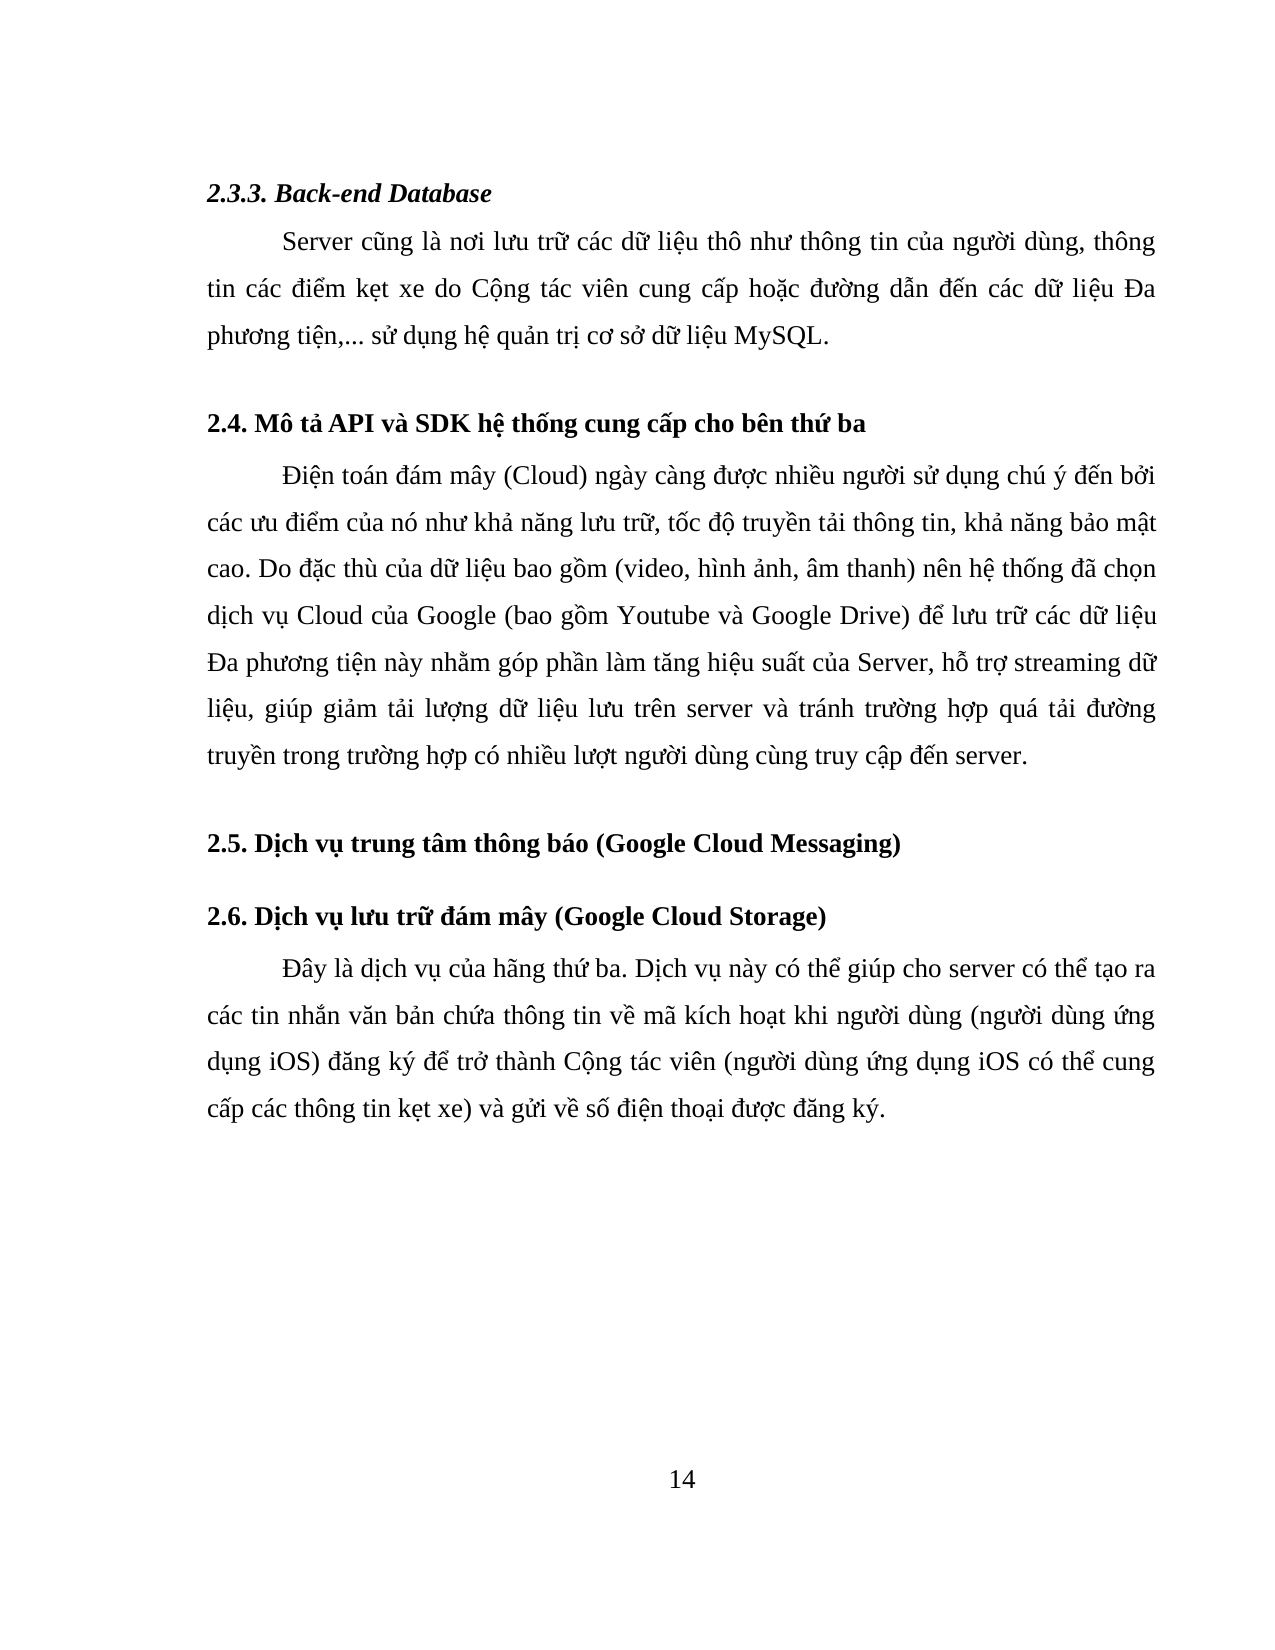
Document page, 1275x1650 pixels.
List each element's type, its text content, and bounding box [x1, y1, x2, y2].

text 2.3.3. Back-end Database [207, 177, 1157, 208]
text Điện toán đám mây (Cloud) ngày càng được nhiều người sử dụng chú ý đến bởi các ưu điểm của nó như khả năng lưu trữ, tốc độ truyền tải thông tin, khả năng bảo mật cao. Do đặc thù của dữ liệu bao gồm (video, hình ảnh, âm thanh) nên hệ thống đã chọn dịch vụ Cloud của Google (bao gồm Youtube và Google Drive) để lưu trữ các dữ liệu Đa phương tiện này nhằm góp phần làm tăng hiệu suất của Server, hỗ trợ streaming dữ liệu, giúp giảm tải lượng dữ liệu lưu trên server và tránh trường hợp quá tải đường truyền trong trường hợp có nhiều lượt người dùng cùng truy cập đến server. [207, 459, 1157, 770]
subtitle 2.6. Dịch vụ lưu trữ đám mây (Google Cloud Storage) [207, 900, 1157, 931]
text Đây là dịch vụ của hãng thứ ba. Dịch vụ này có thể giúp cho server có thể tạo ra các tin nhắn văn bản chứa thông tin về mã kích hoạt khi người dùng (người dùng ứng dụng iOS) đăng ký để trở thành Cộng tác viên (người dùng ứng dụng iOS có thể cung cấp các thông tin kẹt xe) và gửi về số điện thoại được đăng ký. [207, 952, 1157, 1123]
text Server cũng là nơi lưu trữ các dữ liệu thô như thông tin của người dùng, thông tin các điểm kẹt xe do Cộng tác viên cung cấp hoặc đường dẫn đến các dữ liệu Đa phương tiện,... sử dụng hệ quản trị cơ sở dữ liệu MySQL. [207, 225, 1157, 350]
subtitle 2.5. Dịch vụ trung tâm thông báo (Google Cloud Messaging) [207, 827, 1157, 858]
subtitle 2.4. Mô tả API và SDK hệ thống cung cấp cho bên thứ ba [207, 407, 1157, 438]
